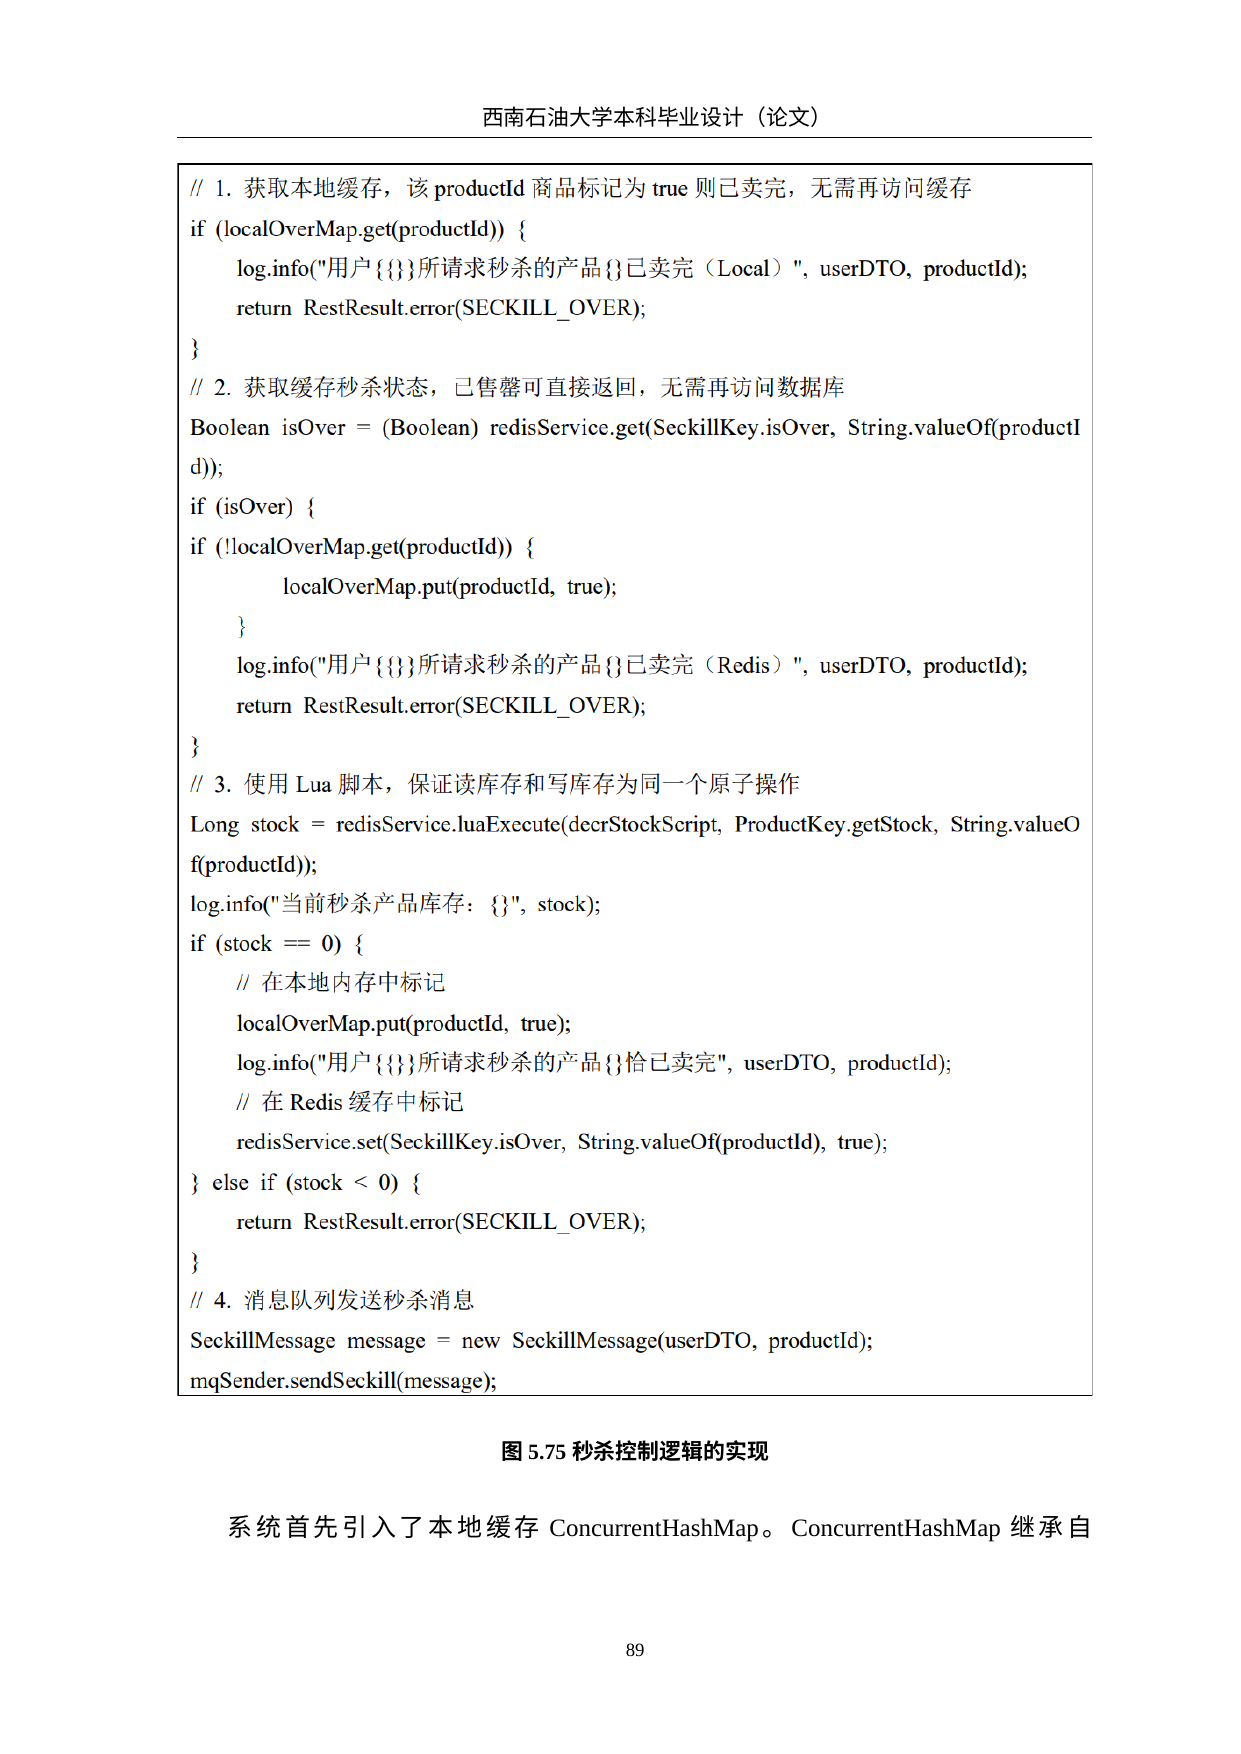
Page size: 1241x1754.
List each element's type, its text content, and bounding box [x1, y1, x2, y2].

picture [177, 163, 1093, 1396]
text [177, 1492, 1092, 1560]
